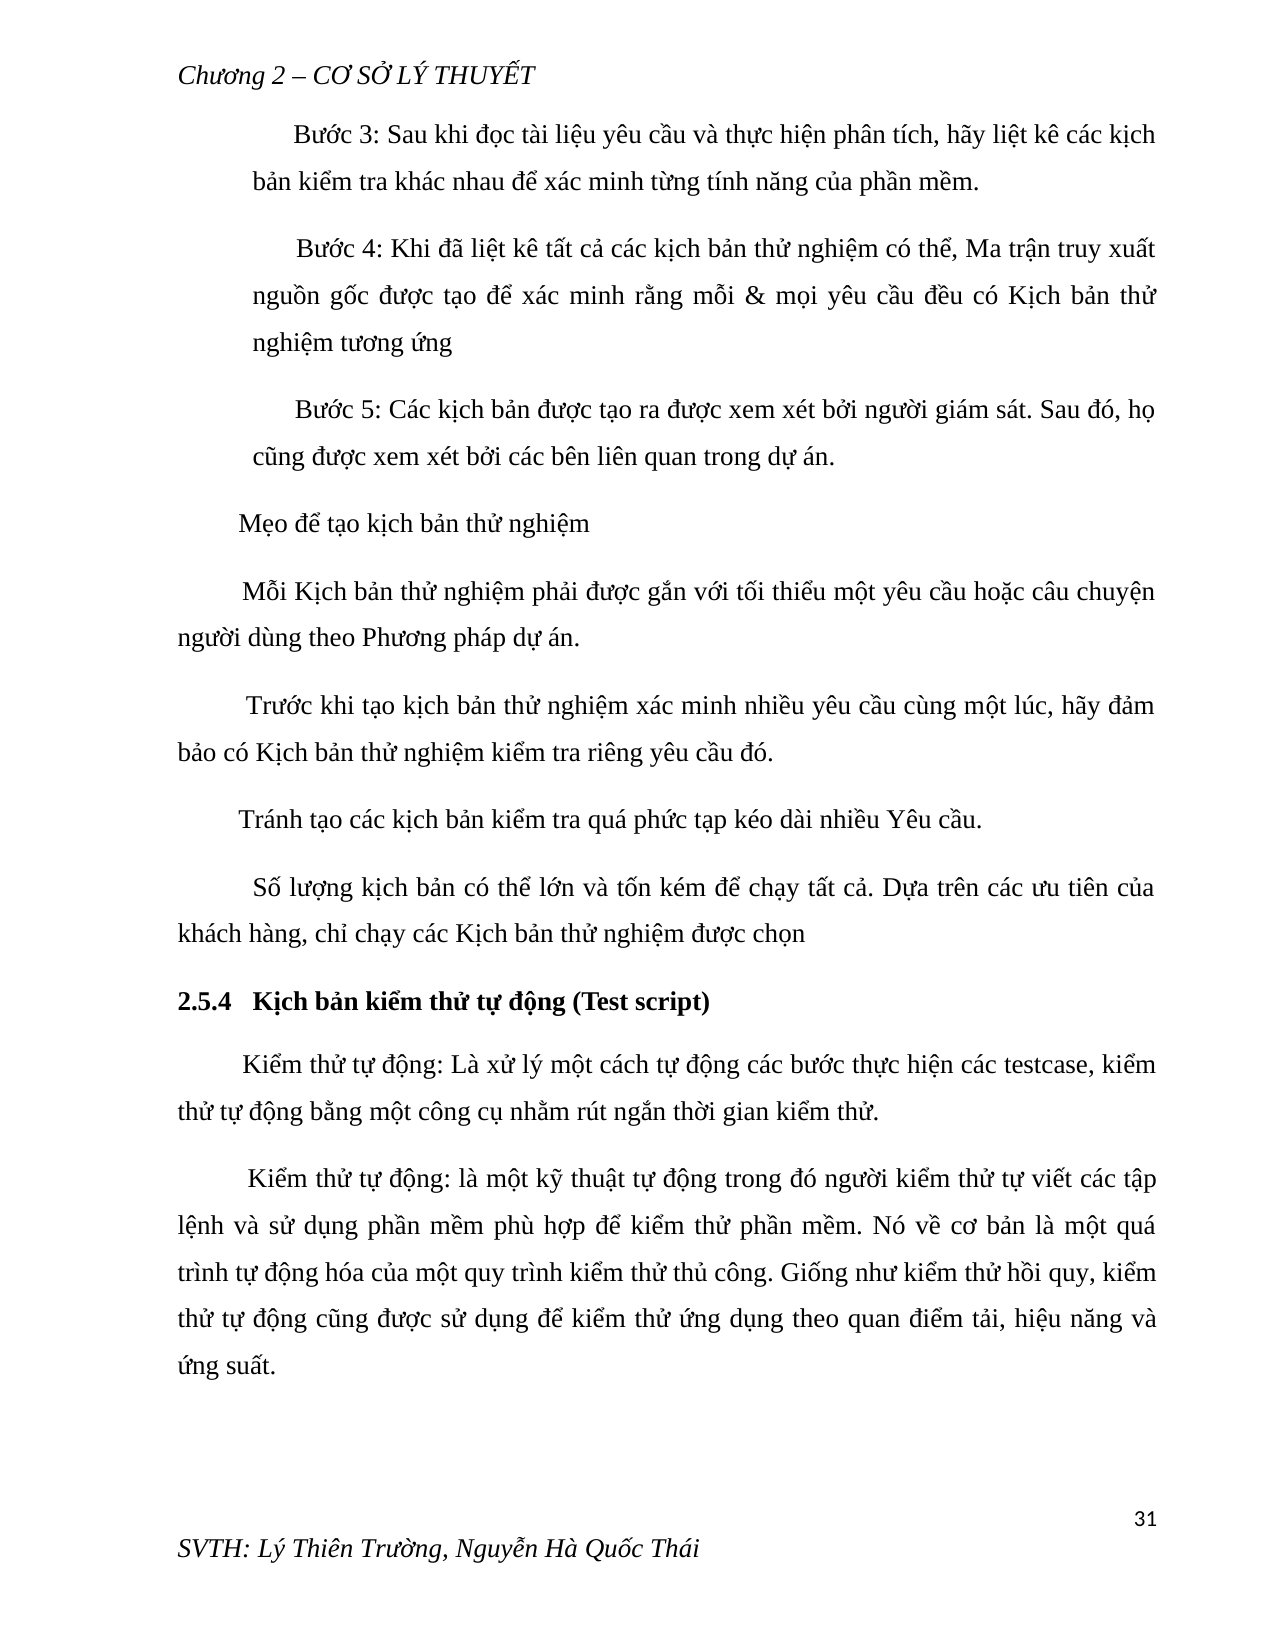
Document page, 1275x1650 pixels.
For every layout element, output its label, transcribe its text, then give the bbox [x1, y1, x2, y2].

text Kiểm thử tự động: Là xử lý một cách tự động các bước thực hiện các testcase, kiểm thử tự động bằng một công cụ nhằm rút ngắn thời gian kiểm thử. [177, 1048, 1157, 1126]
text Trước khi tạo kịch bản thử nghiệm xác minh nhiều yêu cầu cùng một lúc, hãy đảm bảo có Kịch bản thử nghiệm kiểm tra riêng yêu cầu đó. [177, 689, 1157, 767]
text Bước 3: Sau khi đọc tài liệu yêu cầu và thực hiện phân tích, hãy liệt kê các kịch bản kiểm tra khác nhau để xác minh từng tính năng của phần mềm. [252, 118, 1157, 196]
text Kiểm thử tự động: là một kỹ thuật tự động trong đó người kiểm thử tự viết các tập lệnh và sử dụng phần mềm phù hợp để kiểm thử phần mềm. Nó về cơ bản là một quá trình tự động hóa của một quy trình kiểm thử thủ công. Giống như kiểm thử hồi quy, kiểm thử tự động cũng được sử dụng để kiểm thử ứng dụng theo quan điểm tải, hiệu năng và ứng suất. [177, 1162, 1157, 1380]
text Bước 5: Các kịch bản được tạo ra được xem xét bởi người giám sát. Sau đó, họ cũng được xem xét bởi các bên liên quan trong dự án. [252, 393, 1157, 471]
text Mỗi Kịch bản thử nghiệm phải được gắn với tối thiểu một yêu cầu hoặc câu chuyện người dùng theo Phương pháp dự án. [177, 575, 1157, 653]
text Bước 4: Khi đã liệt kê tất cả các kịch bản thử nghiệm có thể, Ma trận truy xuất nguồn gốc được tạo để xác minh rằng mỗi & mọi yêu cầu đều có Kịch bản thử nghiệm tương ứng [252, 232, 1157, 357]
text Mẹo để tạo kịch bản thử nghiệm [177, 507, 1157, 538]
text Tránh tạo các kịch bản kiểm tra quá phức tạp kéo dài nhiều Yêu cầu. [177, 803, 1157, 834]
list Kịch bản kiểm thử tự động (Test script) [177, 985, 1157, 1016]
text Số lượng kịch bản có thể lớn và tốn kém để chạy tất cả. Dựa trên các ưu tiên của khách hàng, chỉ chạy các Kịch bản thử nghiệm được chọn [177, 871, 1157, 948]
